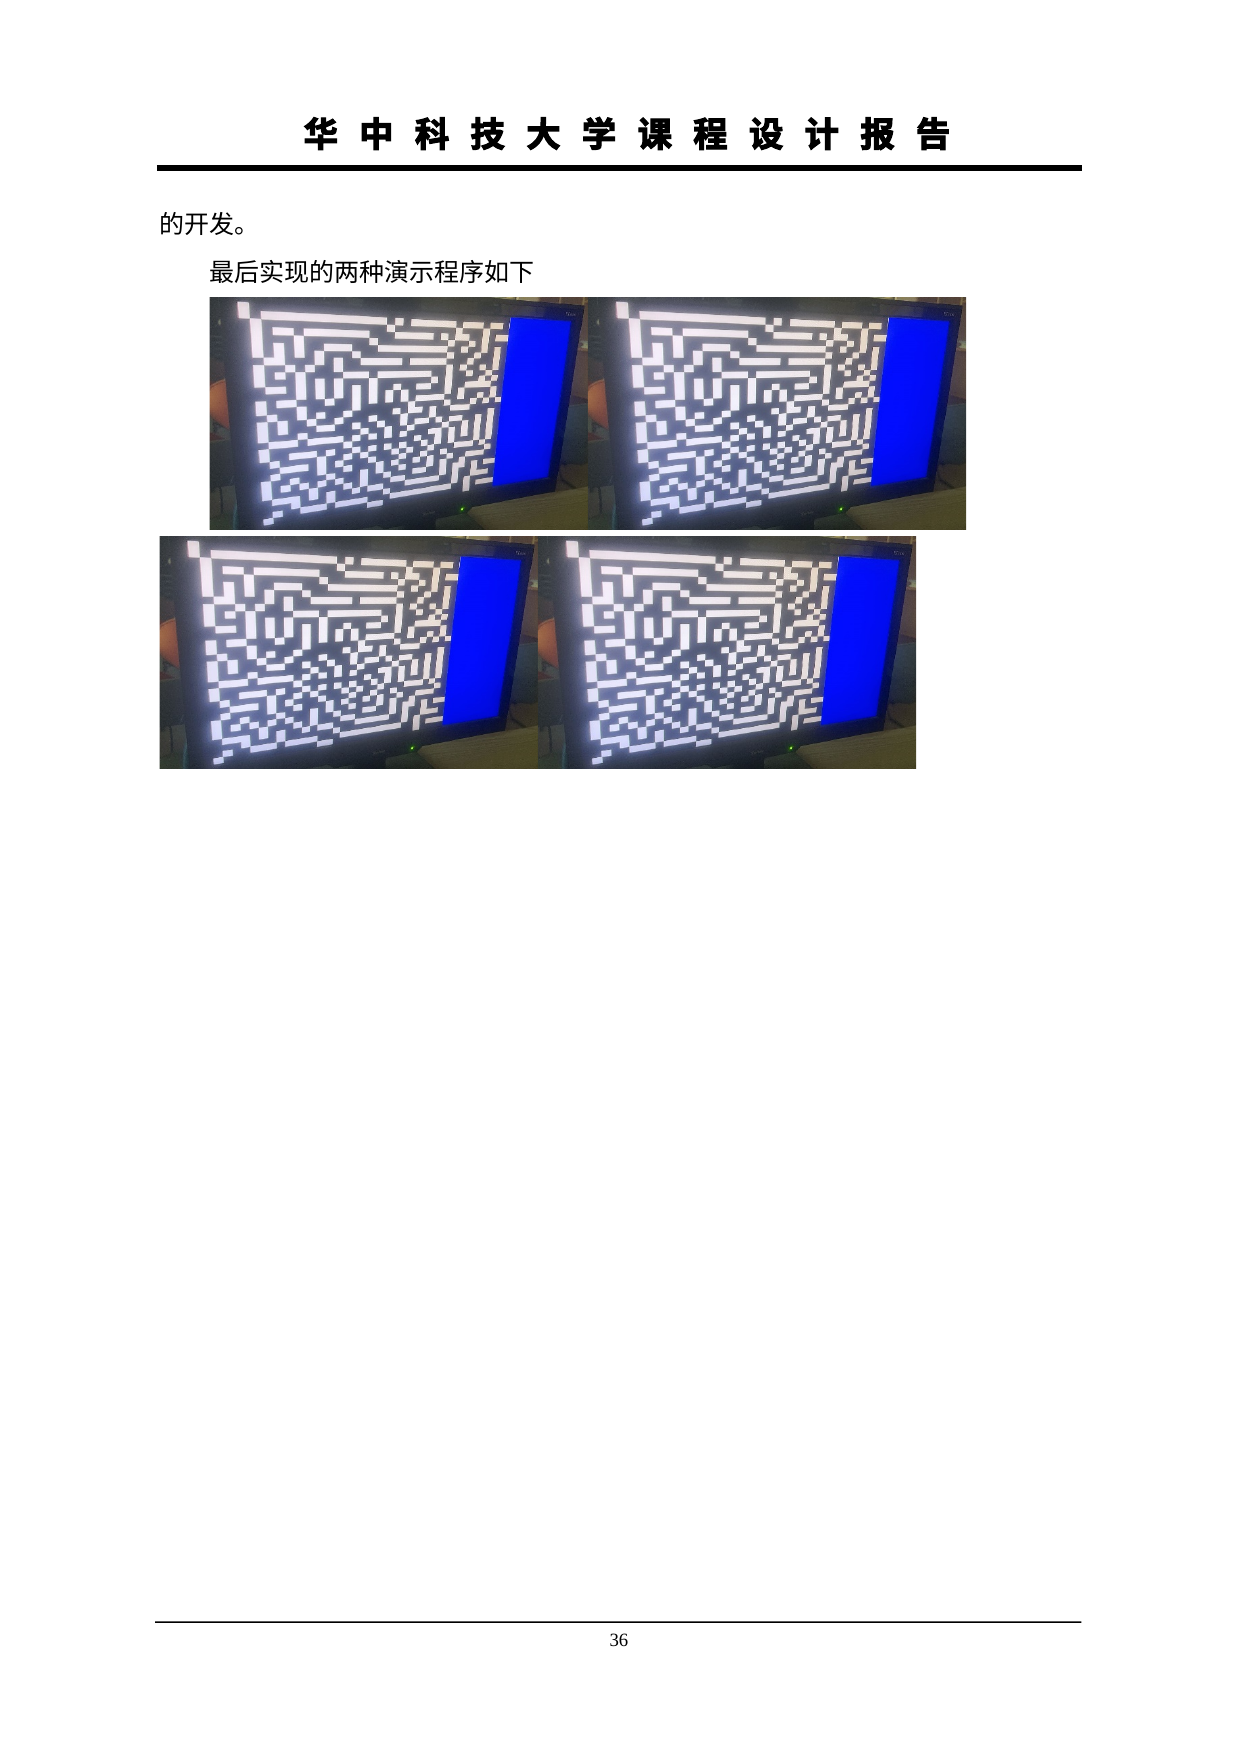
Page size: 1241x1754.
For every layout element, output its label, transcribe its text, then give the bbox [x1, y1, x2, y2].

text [159, 198, 1078, 246]
picture [159, 536, 917, 769]
picture [209, 297, 967, 530]
text 最后实现的两种演示程序如下 [159, 246, 1078, 294]
